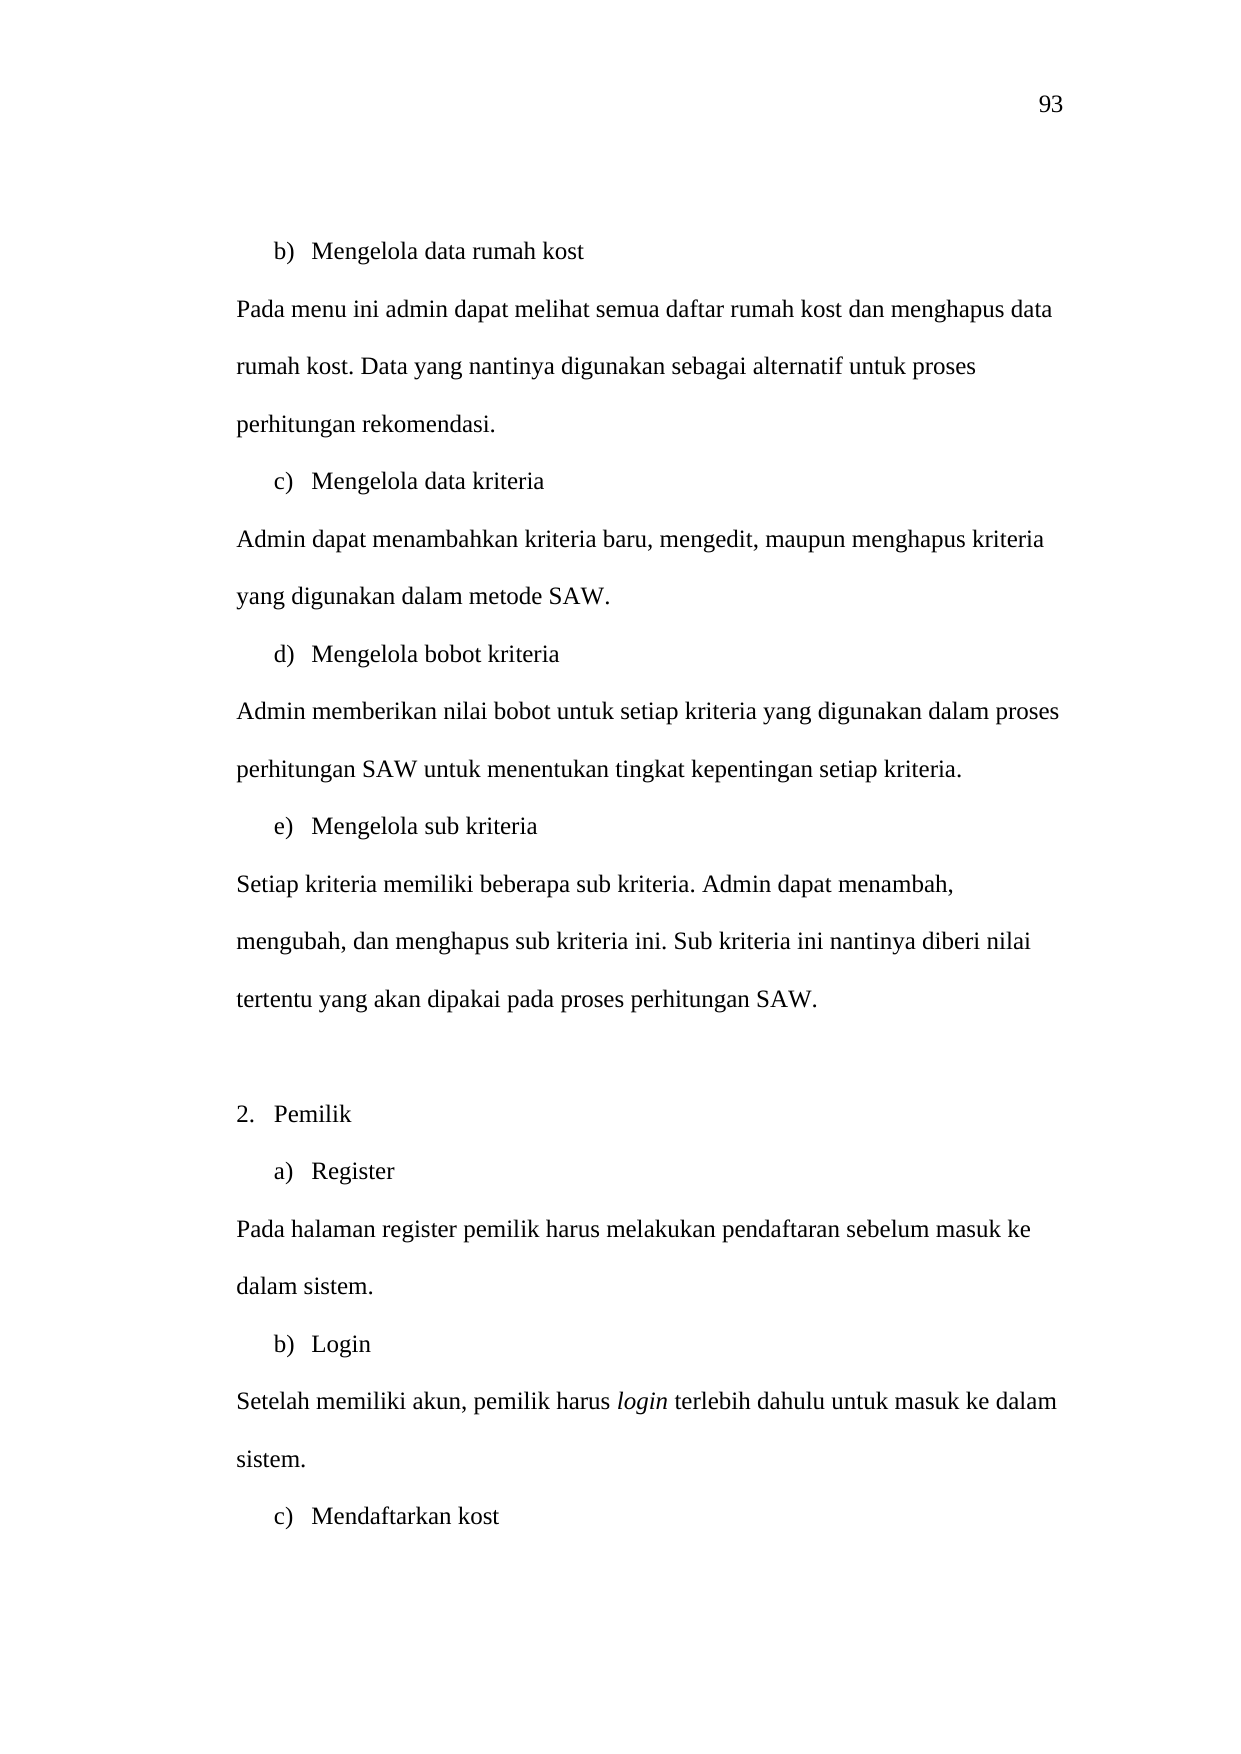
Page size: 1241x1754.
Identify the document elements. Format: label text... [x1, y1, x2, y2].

list Mengelola bobot kriteria [274, 639, 1063, 667]
list Register [274, 1156, 1063, 1185]
list Admin dapat menambahkan kriteria baru, mengedit, maupun menghapus kriteria yang digunakan dalam metode SAW. [236, 524, 1063, 610]
list Login [274, 1329, 1063, 1357]
list Mengelola data rumah kost [274, 236, 1063, 265]
list Setiap kriteria memiliki beberapa sub kriteria. Admin dapat menambah, mengubah, dan menghapus sub kriteria ini. Sub kriteria ini nantinya diberi nilai tertentu yang akan dipakai pada proses perhitungan SAW. [236, 869, 1063, 1012]
list Mendaftarkan kost [274, 1501, 1063, 1530]
list Admin memberikan nilai bobot untuk setiap kriteria yang digunakan dalam proses perhitungan SAW untuk menentukan tingkat kepentingan setiap kriteria. [236, 696, 1063, 782]
list Pada menu ini admin dapat melihat semua daftar rumah kost dan menghapus data rumah kost. Data yang nantinya digunakan sebagai alternatif untuk proses perhitungan rekomendasi. [236, 294, 1063, 437]
list Mengelola data kriteria [274, 466, 1063, 495]
list Pada halaman register pemilik harus melakukan pendaftaran sebelum masuk ke dalam sistem. [236, 1214, 1063, 1300]
list Mengelola sub kriteria [274, 811, 1063, 840]
list Pemilik [236, 1099, 1063, 1127]
list Setelah memiliki akun, pemilik harus login terlebih dahulu untuk masuk ke dalam sistem. [236, 1386, 1063, 1472]
